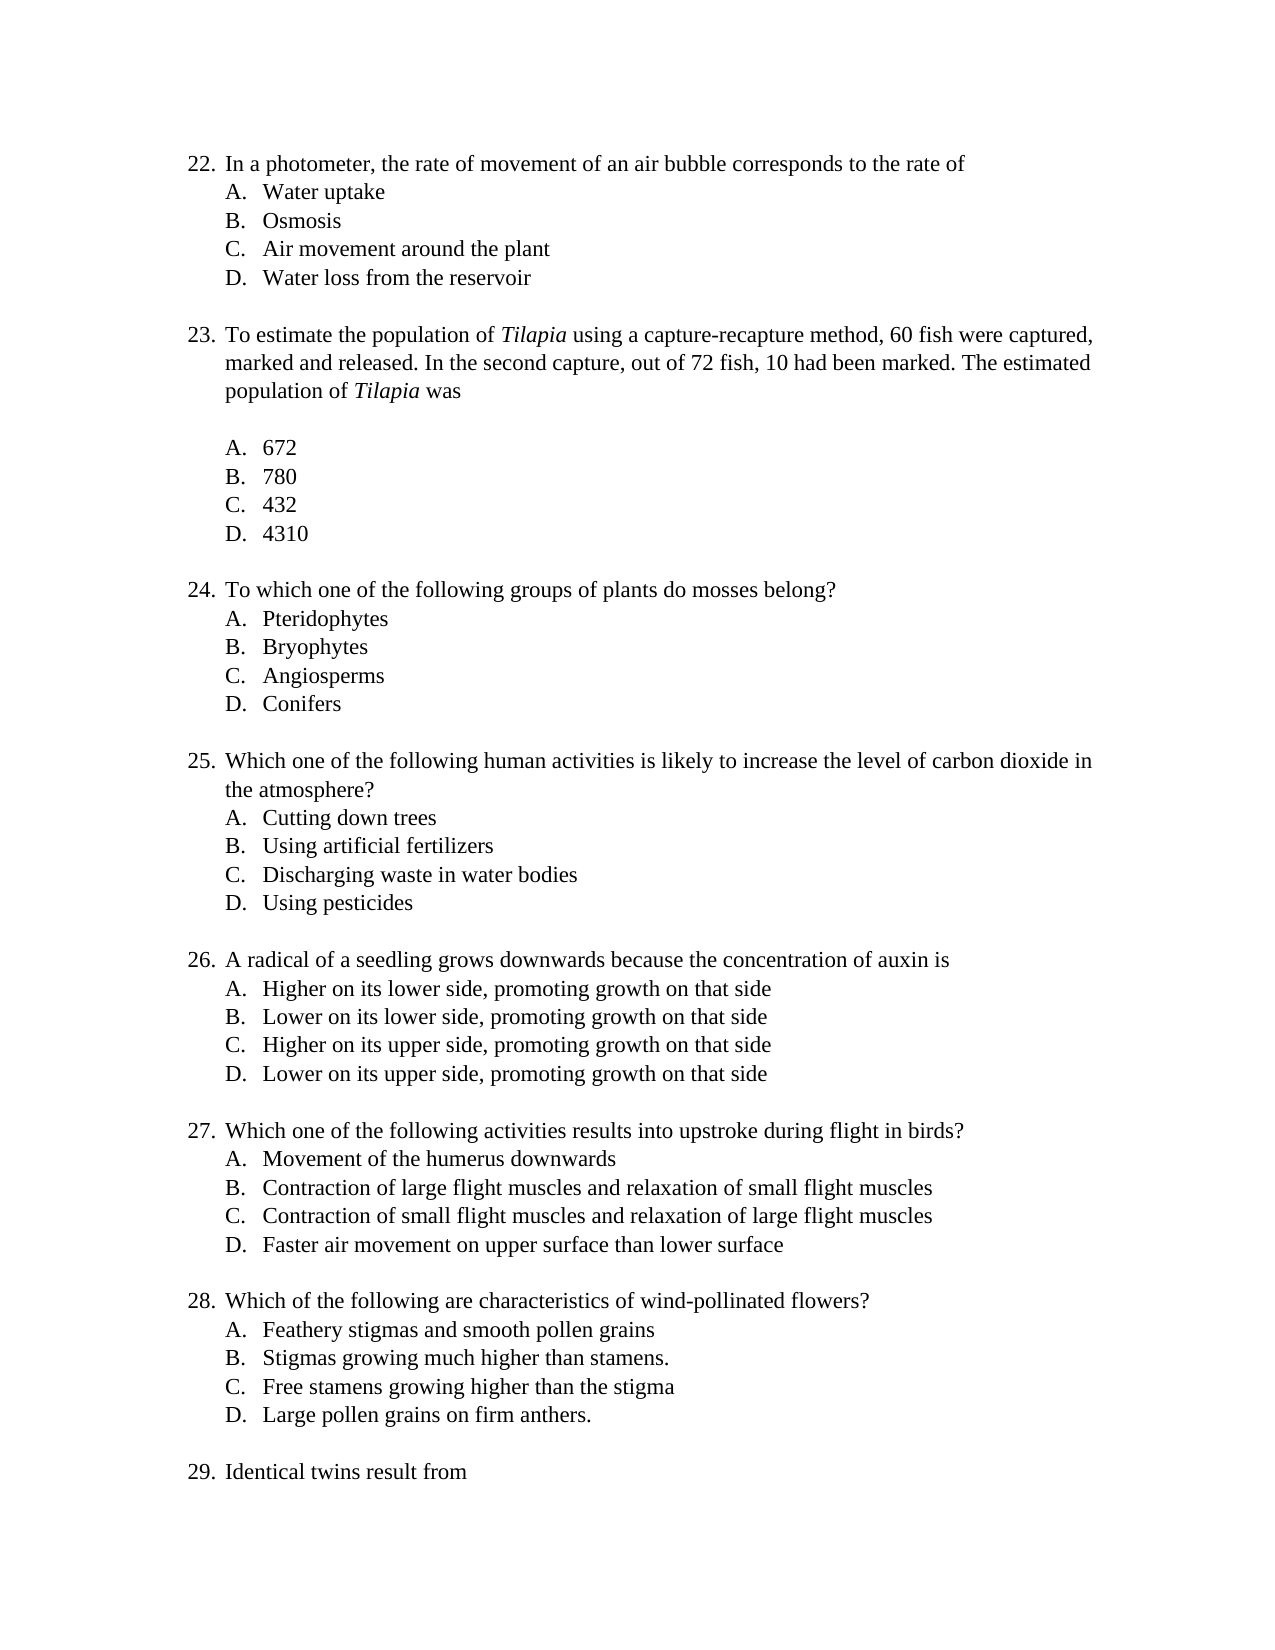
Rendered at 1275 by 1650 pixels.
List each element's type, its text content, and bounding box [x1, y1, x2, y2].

list In a photometer, the rate of movement of an air bubble corresponds to the rate of [187, 150, 1125, 176]
list Free stamens growing higher than the stigma [225, 1373, 1125, 1399]
list Higher on its upper side, promoting growth on that side [225, 1032, 1125, 1058]
list Using artificial fertilizers [225, 832, 1125, 859]
list Which one of the following human activities is likely to increase the level of carbon dioxide in the atmosphere? [187, 747, 1125, 802]
list Water uptake [225, 178, 1125, 205]
list Conifers [225, 690, 1125, 717]
list Higher on its lower side, promoting growth on that side [225, 975, 1125, 1001]
list Discharging waste in water bodies [225, 861, 1125, 887]
list To estimate the population of Tilapia using a capture-recapture method, 60 fish were captured, marked and released. In the second capture, out of 72 fish, 10 had been marked. The estimated population of Tilapia was [187, 321, 1125, 404]
list Osmosis [225, 207, 1125, 233]
list 432 [225, 491, 1125, 518]
list 780 [225, 463, 1125, 489]
list To which one of the following groups of plants do mosses belong? [187, 577, 1125, 603]
list 4310 [225, 520, 1125, 546]
list Contraction of large flight muscles and relaxation of small flight muscles [225, 1174, 1125, 1200]
list Feathery stigmas and smooth pollen grains [225, 1316, 1125, 1342]
list Movement of the humerus downwards [225, 1145, 1125, 1172]
list Water loss from the reservoir [225, 264, 1125, 290]
list Pteridophytes [225, 605, 1125, 631]
list Identical twins result from [187, 1458, 1125, 1484]
list Which one of the following activities results into upstroke during flight in birds? [187, 1117, 1125, 1143]
list Faster air movement on upper surface than lower surface [225, 1231, 1125, 1257]
list Contraction of small flight muscles and relaxation of large flight muscles [225, 1202, 1125, 1228]
list Which of the following are characteristics of wind-pollinated flowers? [187, 1287, 1125, 1314]
list Stigmas growing much higher than stamens. [225, 1344, 1125, 1371]
list Large pollen grains on firm anthers. [225, 1401, 1125, 1428]
list Lower on its lower side, promoting growth on that side [225, 1003, 1125, 1029]
list A radical of a seedling grows downwards because the concentration of auxin is [187, 946, 1125, 973]
list Bryophytes [225, 633, 1125, 660]
list Cutting down trees [225, 804, 1125, 830]
list Lower on its upper side, promoting growth on that side [225, 1060, 1125, 1086]
list Using pesticides [225, 889, 1125, 916]
list Air movement around the plant [225, 235, 1125, 262]
list 672 [225, 434, 1125, 461]
list Angiosperms [225, 662, 1125, 688]
